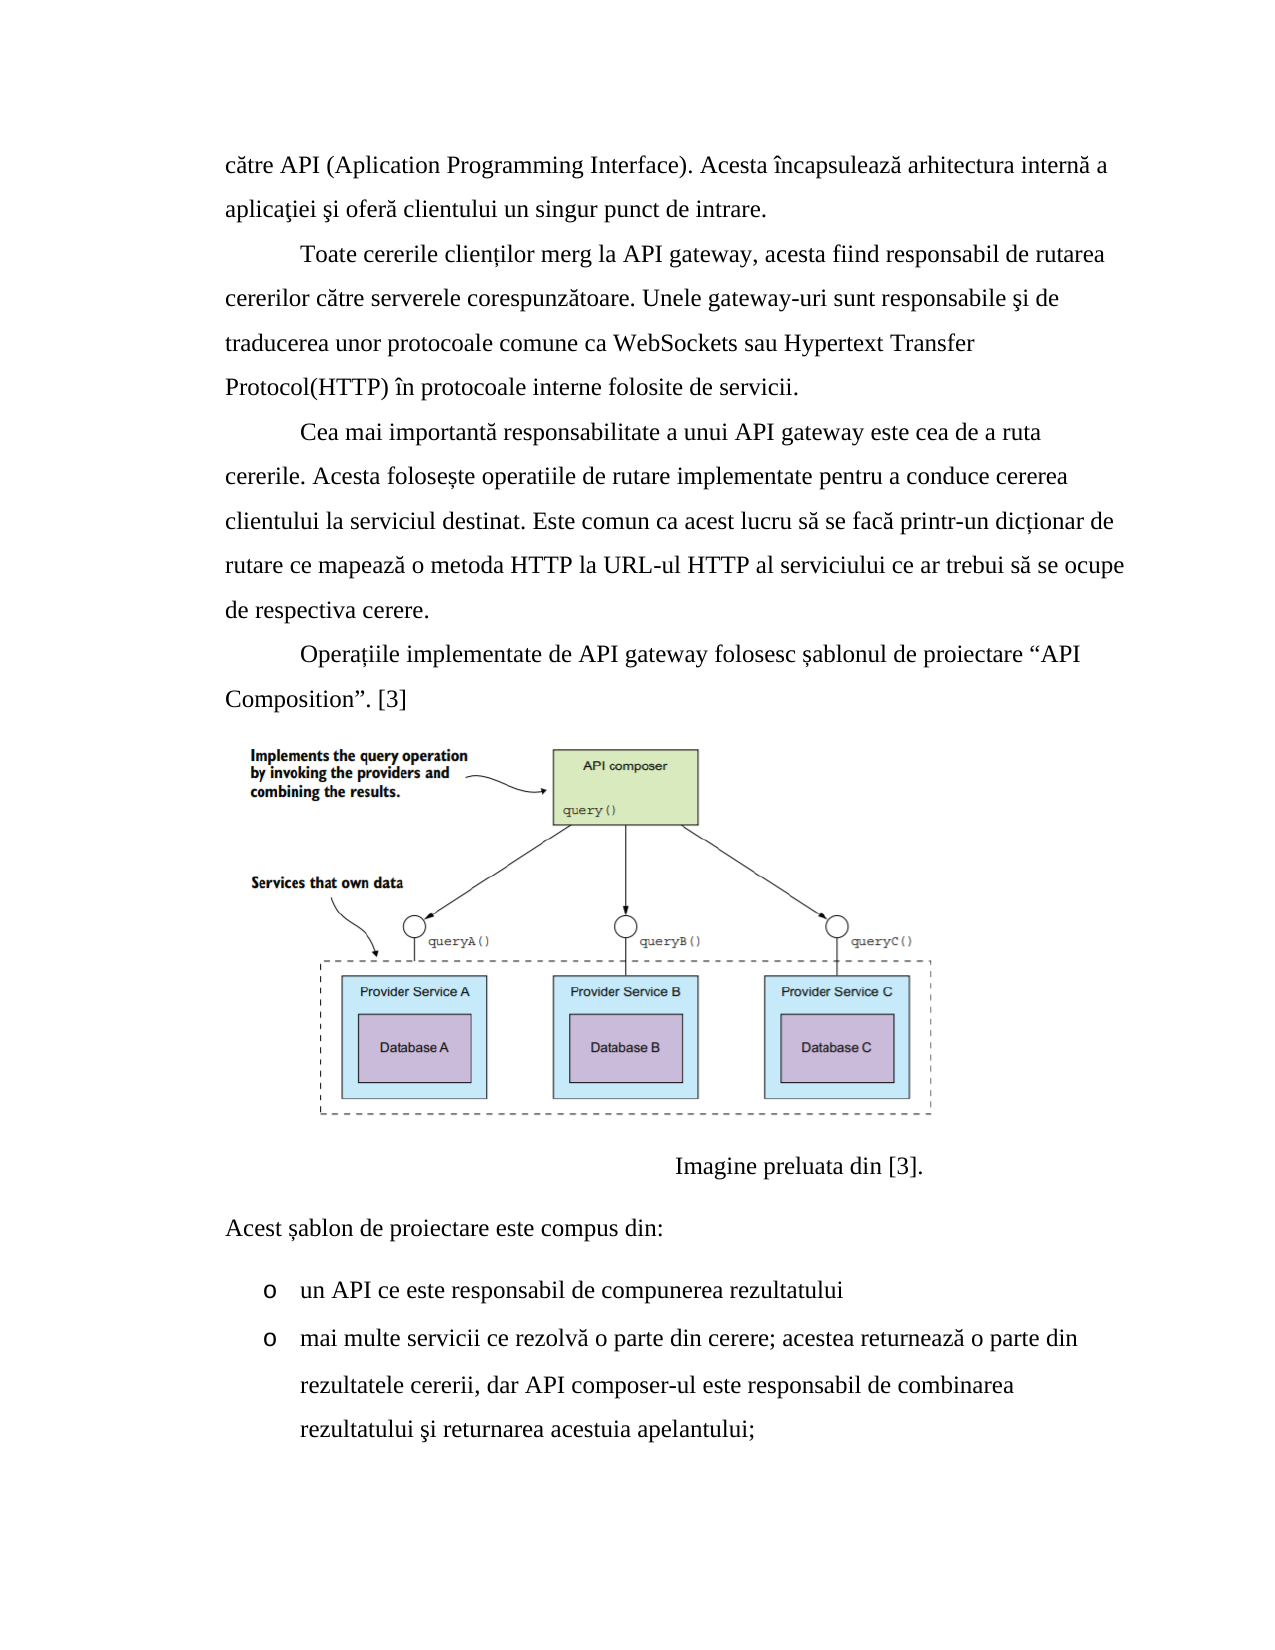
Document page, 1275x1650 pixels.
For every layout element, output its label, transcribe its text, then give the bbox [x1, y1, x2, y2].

text Acest șablon de proiectare este compus din: [150, 1213, 1125, 1242]
list Imagine preluata din [3]. [225, 1151, 1125, 1180]
list Toate cererile clienților merg la API gateway, acesta fiind responsabil de rutarea cererilor către serverele corespunzătoare. Unele gateway-uri sunt responsabile şi de traducerea unor protocoale comune ca WebSockets sau Hypertext Transfer Protocol(HTTP) în protocoale interne folosite de servicii. [225, 239, 1125, 401]
list mai multe servicii ce rezolvă o parte din cerere; acestea returnează o parte din rezultatele cererii, dar API composer-ul este responsabil de combinarea rezultatului şi returnarea acestuia apelantului; [262, 1323, 1125, 1443]
list Operațiile implementate de API gateway folosesc șablonul de proiectare “API Composition”. [3] [225, 639, 1125, 712]
list Cea mai importantă responsabilitate a unui API gateway este cea de a ruta cererile. Acesta folosește operatiile de rutare implementate pentru a conduce cererea clientului la serviciul destinat. Este comun ca acest lucru să se facă printr-un dicționar de rutare ce mapează o metoda HTTP la URL-ul HTTP al serviciului ce ar trebui să se ocupe de respectiva cerere. [225, 417, 1125, 623]
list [225, 150, 1125, 223]
picture [225, 728, 1001, 1136]
list un API ce este responsabil de compunerea rezultatului [262, 1276, 1125, 1306]
